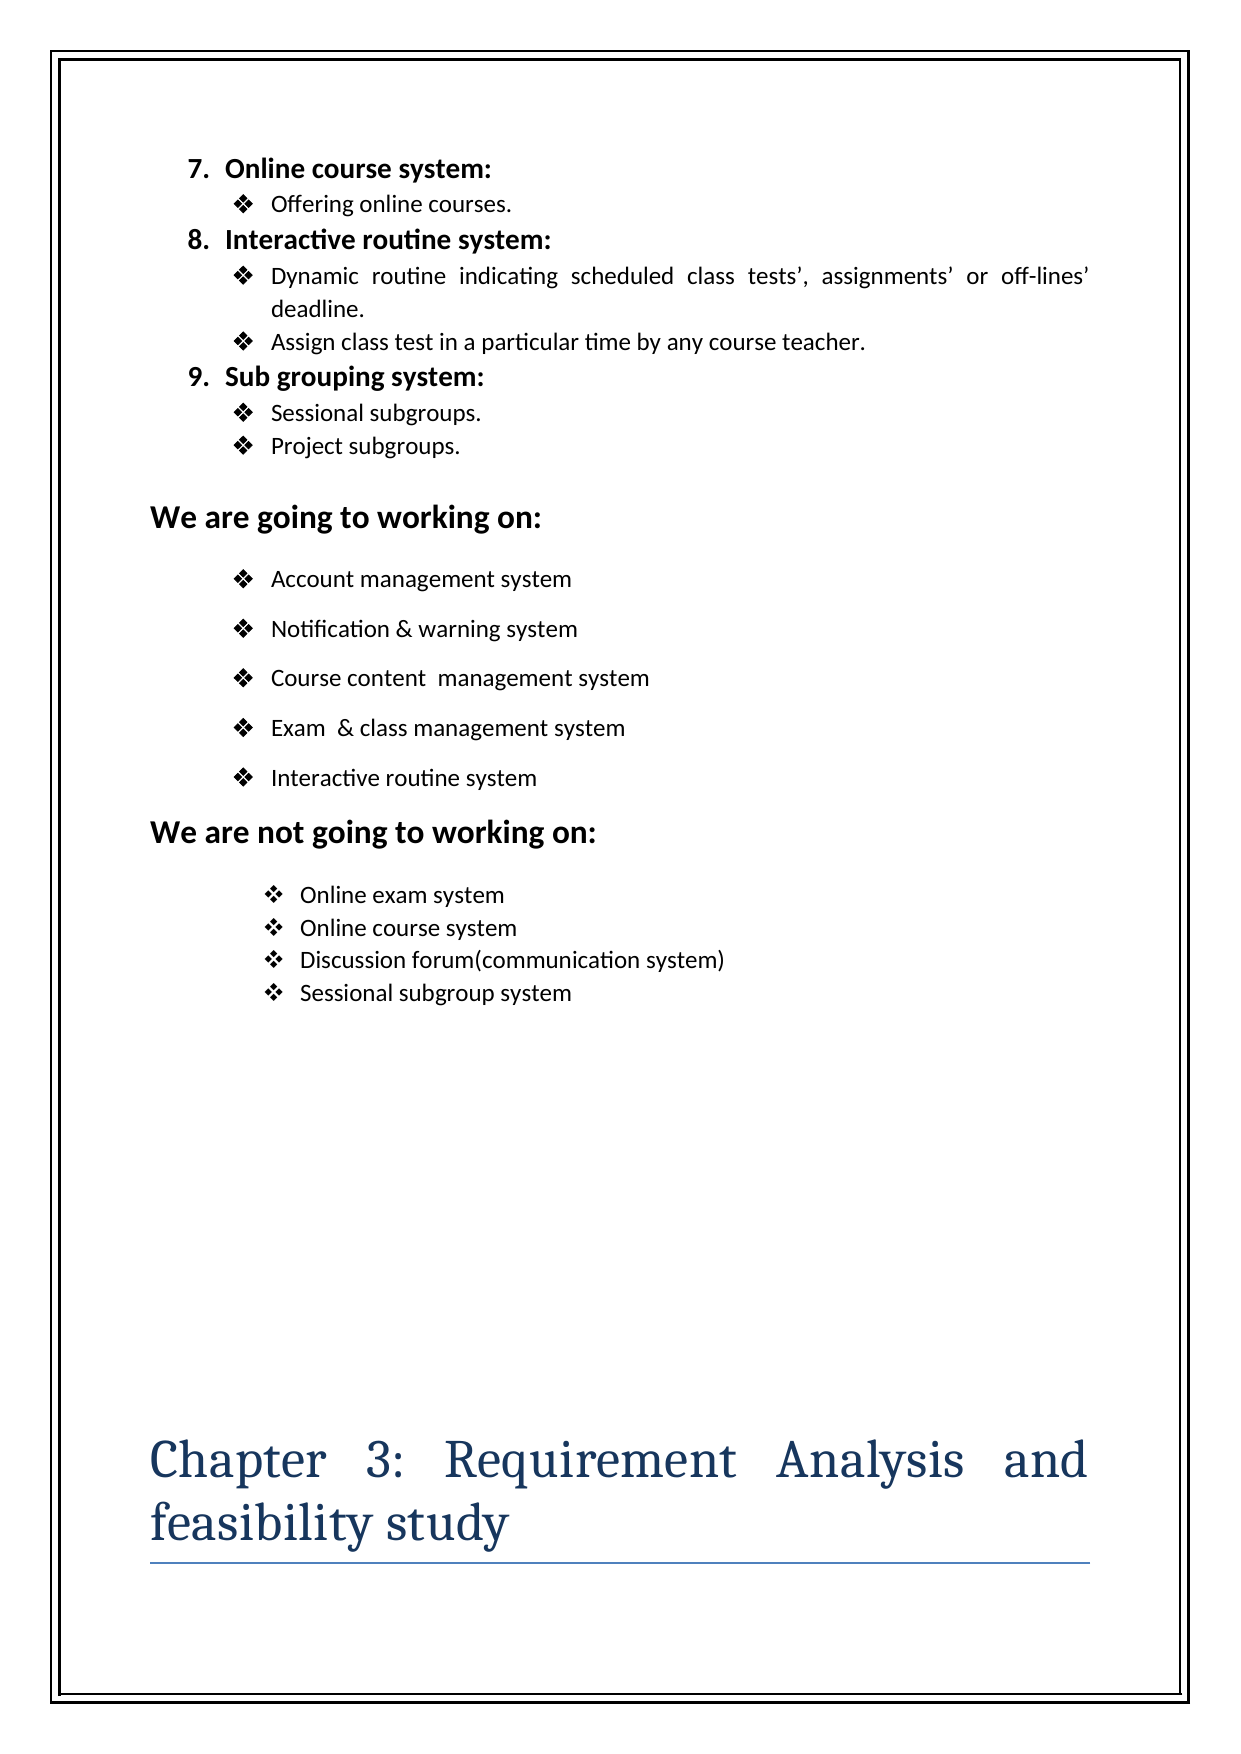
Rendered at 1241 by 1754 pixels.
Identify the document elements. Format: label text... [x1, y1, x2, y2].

list Online exam system [262, 879, 1090, 909]
list Discussion forum(communication system) [262, 945, 1090, 975]
list Dynamic routine indicating scheduled class tests’, assignments’ or off-lines’ deadline. [232, 260, 1090, 323]
list Interactive routine system: [187, 221, 1090, 257]
title Chapter 3: Requirement Analysis and feasibility study [150, 1429, 1090, 1562]
list Assign class test in a particular time by any course teacher. [232, 326, 1090, 356]
list Interactive routine system [232, 762, 1090, 792]
list Exam & class management system [232, 712, 1090, 743]
list Sessional subgroups. [232, 397, 1090, 427]
text We are going to working on: [150, 496, 1090, 536]
text We are not going to working on: [150, 811, 1090, 852]
list Sub grouping system: [187, 358, 1090, 394]
list Offering online courses. [232, 188, 1090, 219]
list Notification & warning system [232, 613, 1090, 643]
list Online course system: [187, 150, 1090, 186]
list Account management system [232, 563, 1090, 594]
list Sessional subgroup system [262, 978, 1090, 1008]
list Course content management system [232, 662, 1090, 693]
list Online course system [262, 912, 1090, 942]
list Project subgroups. [232, 430, 1090, 460]
